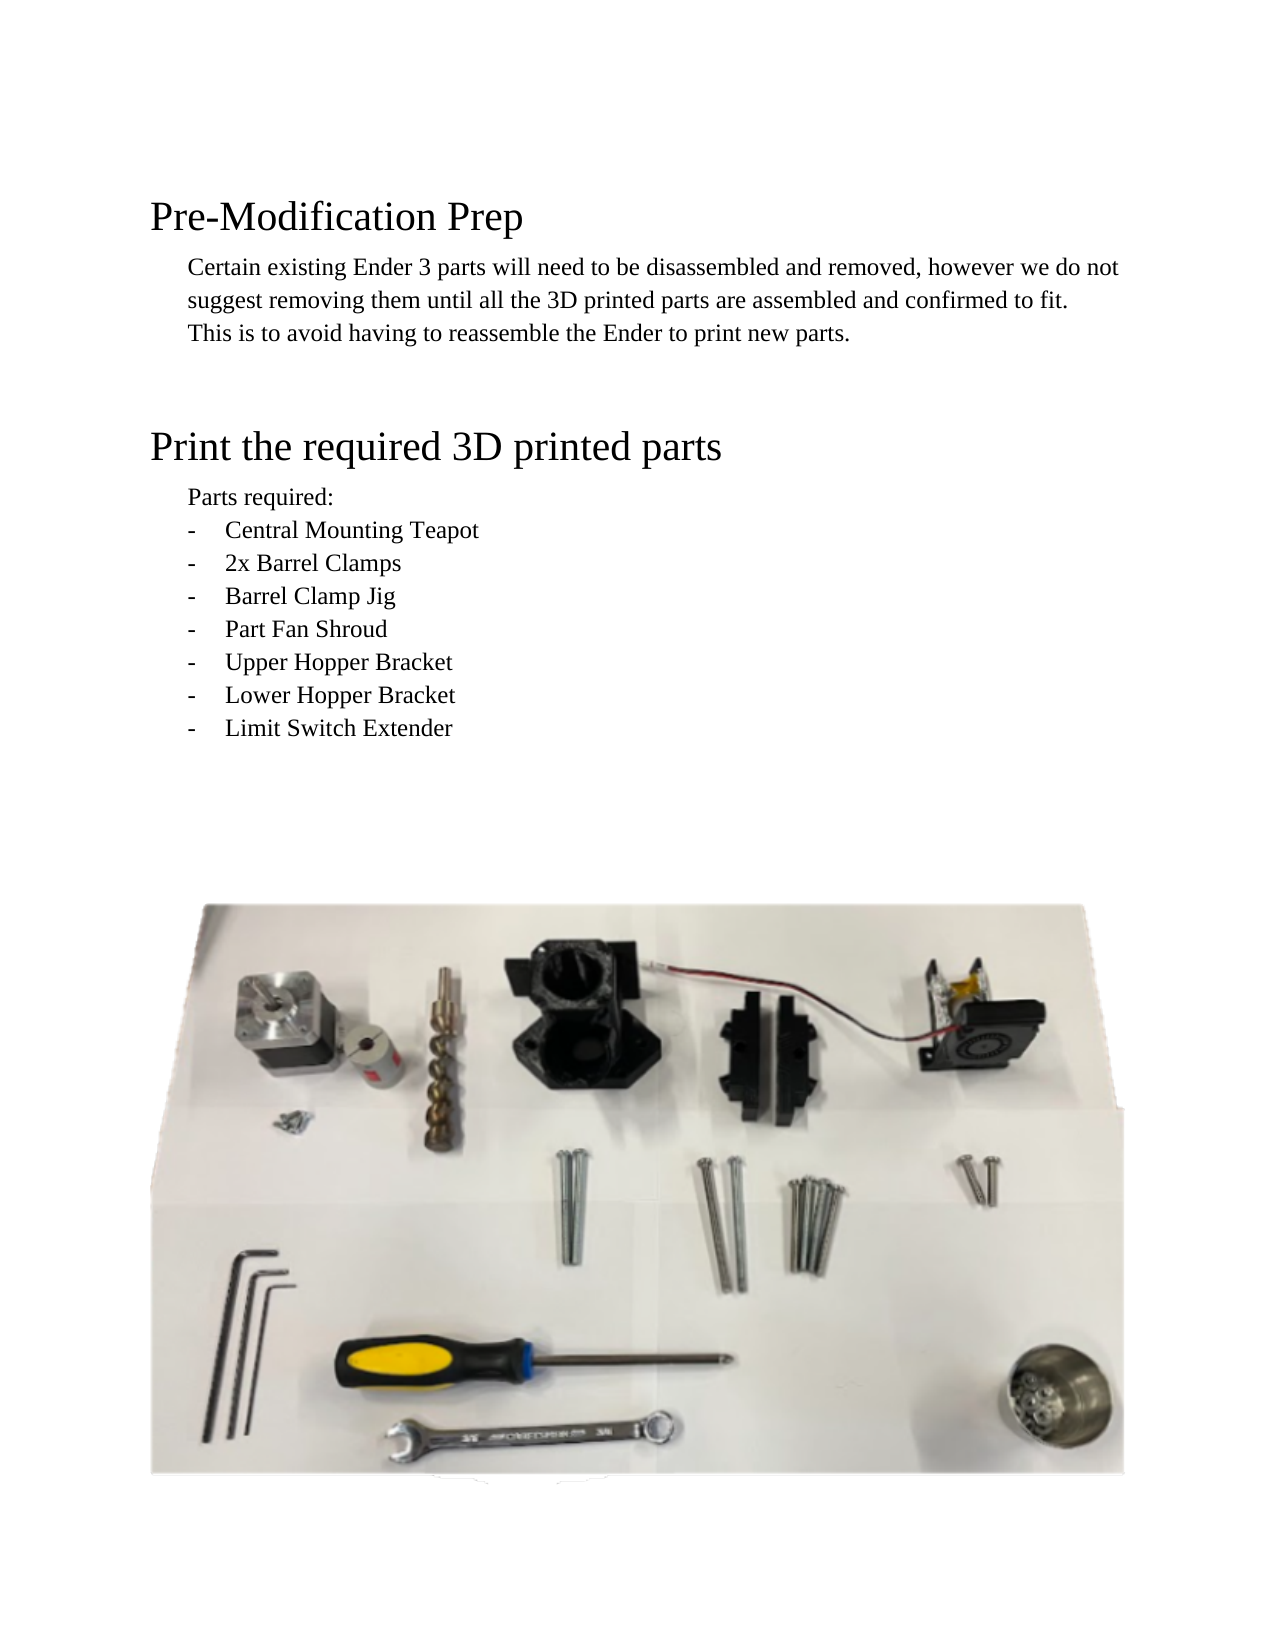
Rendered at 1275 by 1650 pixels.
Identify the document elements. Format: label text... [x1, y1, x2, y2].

picture [150, 903, 1125, 1485]
list Part Fan Shroud [187, 614, 1125, 643]
list Barrel Clamp Jig [187, 581, 1125, 610]
subtitle Pre-Modification Prep [150, 192, 1125, 239]
list Limit Switch Extender [187, 713, 1125, 742]
subtitle Print the required 3D printed parts [150, 422, 1125, 469]
list Central Mounting Teapot [187, 515, 1125, 544]
text Parts required: [187, 482, 1125, 511]
text Certain existing Ender 3 parts will need to be disassembled and removed, however we do not suggest removing them until all the 3D printed parts are assembled and confirmed to fit. This is to avoid having to reassemble the Ender to print new parts. [187, 252, 1125, 347]
list 2x Barrel Clamps [187, 548, 1125, 577]
list Upper Hopper Bracket [187, 647, 1125, 676]
list Lower Hopper Bracket [187, 680, 1125, 709]
